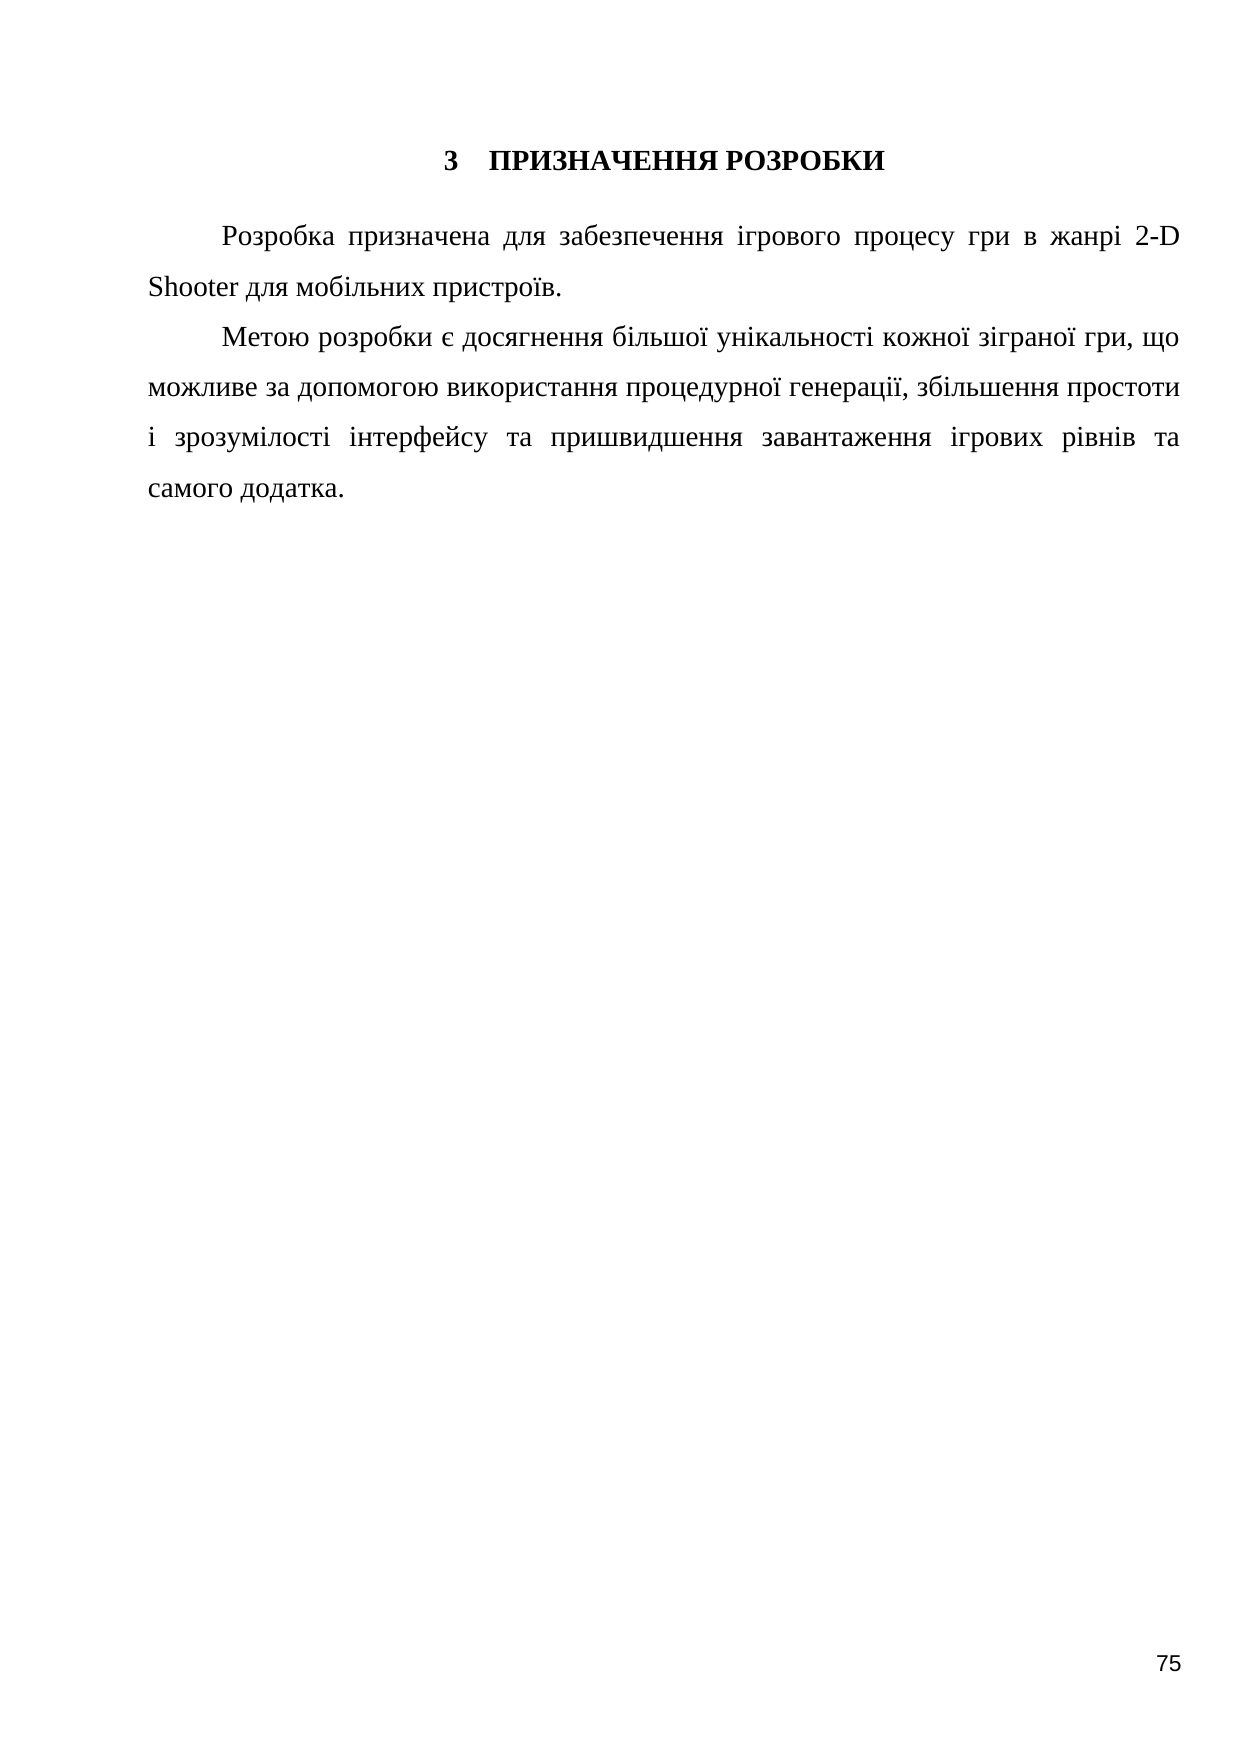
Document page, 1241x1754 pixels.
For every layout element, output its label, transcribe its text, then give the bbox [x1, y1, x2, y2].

subtitle ПРИЗНАЧЕННЯ РОЗРОБКИ [148, 143, 1181, 177]
text Розробка призначена для забезпечення ігрового процесу гри в жанрі 2-D Shooter для мобільних пристроїв. [148, 218, 1181, 302]
text Метою розробки є досягнення більшої унікальності кожної зіграної гри, що можливе за допомогою використання процедурної генерації, збільшення простоти і зрозумілості інтерфейсу та пришвидшення завантаження ігрових рівнів та самого додатка. [148, 319, 1181, 503]
